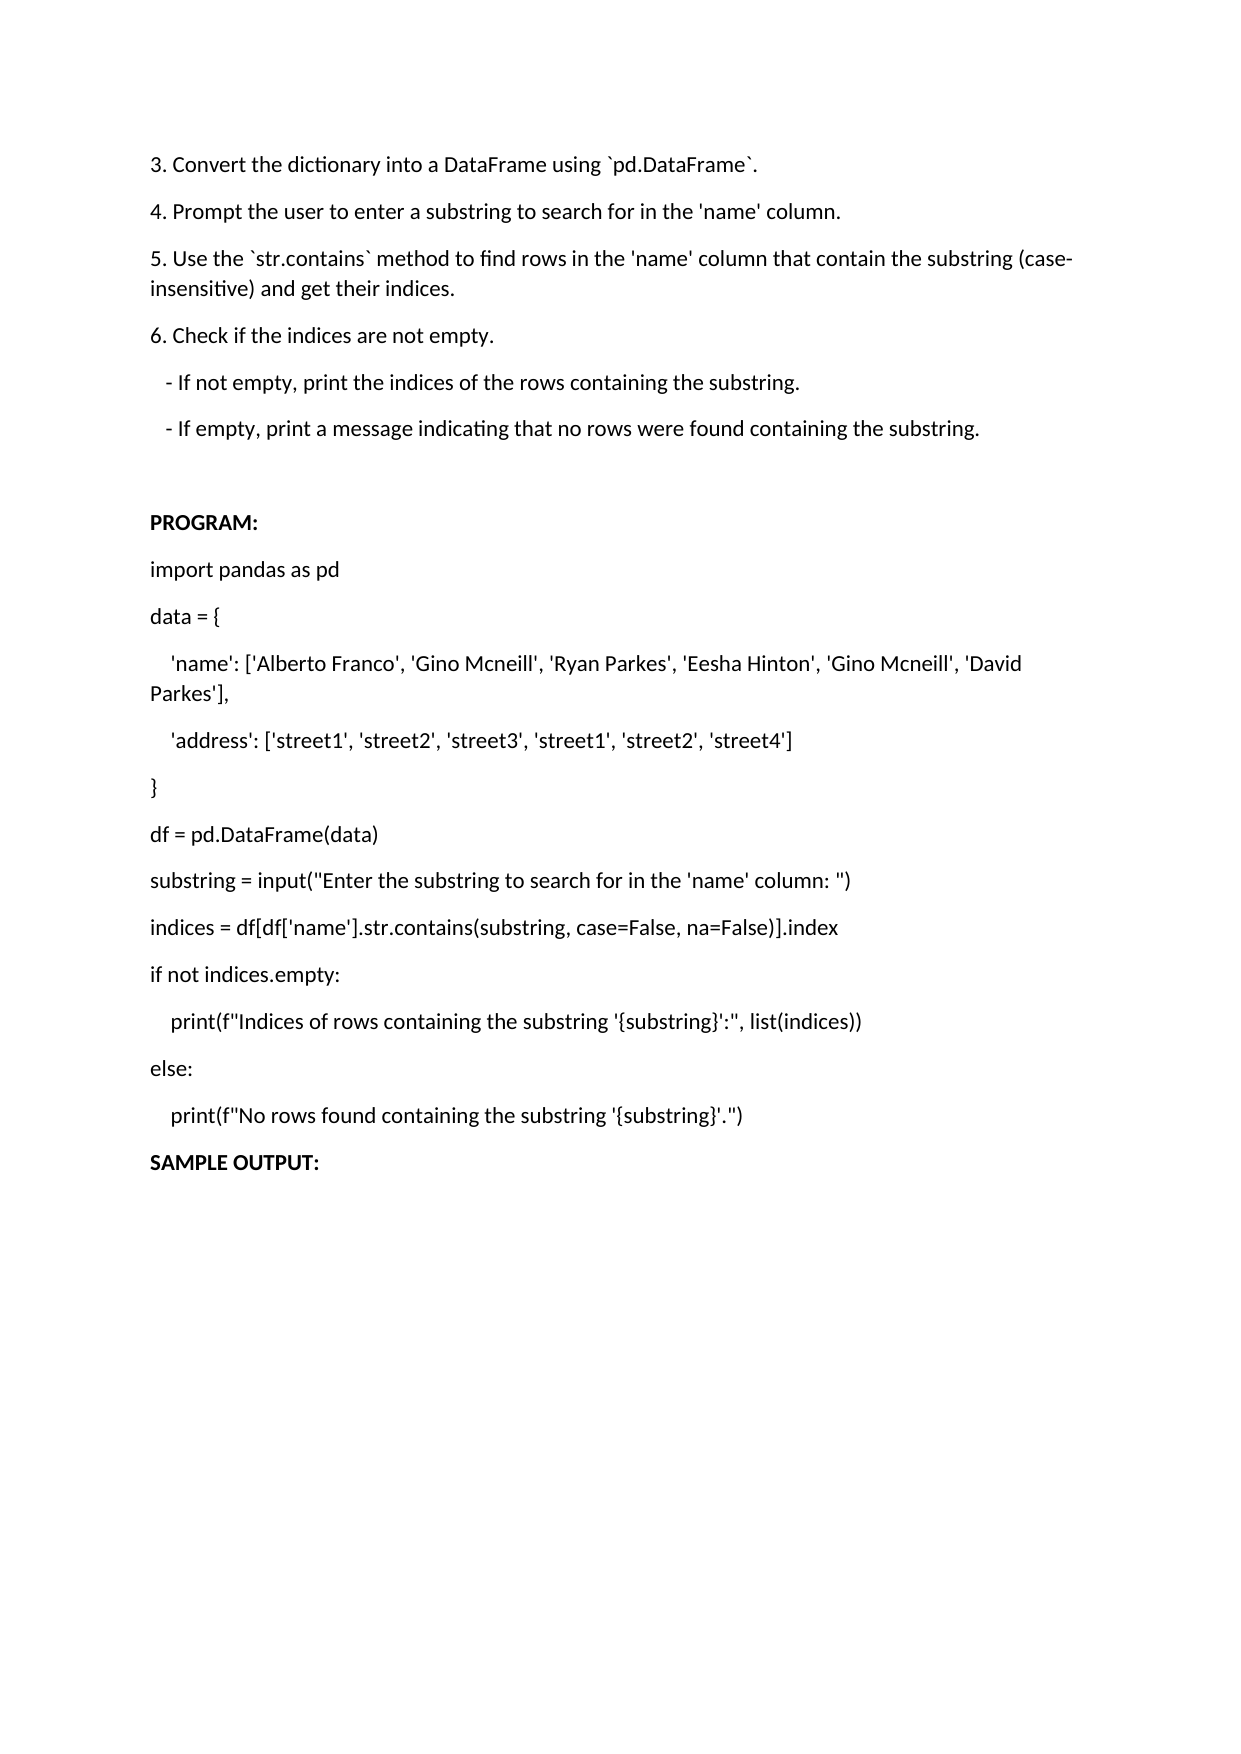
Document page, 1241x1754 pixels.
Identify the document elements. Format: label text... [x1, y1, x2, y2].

text - If not empty, print the indices of the rows containing the substring. [150, 368, 1090, 396]
text PROGRAM: [150, 508, 1090, 536]
text 5. Use the `str.contains` method to find rows in the 'name' column that contain the substring (case-insensitive) and get their indices. [150, 244, 1090, 302]
text else: [150, 1054, 1090, 1082]
text - If empty, print a message indicating that no rows were found containing the substring. [150, 414, 1090, 443]
text import pandas as pd [150, 555, 1090, 583]
text 3. Convert the dictionary into a DataFrame using `pd.DataFrame`. [150, 150, 1090, 178]
text print(f"Indices of rows containing the substring '{substring}':", list(indices)) [150, 1007, 1090, 1035]
text 4. Prompt the user to enter a substring to search for in the 'name' column. [150, 197, 1090, 225]
text 'address': ['street1', 'street2', 'street3', 'street1', 'street2', 'street4'] [150, 726, 1090, 754]
text indices = df[df['name'].str.contains(substring, case=False, na=False)].index [150, 913, 1090, 942]
text substring = input("Enter the substring to search for in the 'name' column: ") [150, 867, 1090, 895]
text data = { [150, 602, 1090, 630]
text SAMPLE OUTPUT: [150, 1148, 1090, 1176]
text 6. Check if the indices are not empty. [150, 321, 1090, 349]
text if not indices.empty: [150, 960, 1090, 988]
text 'name': ['Alberto Franco', 'Gino Mcneill', 'Ryan Parkes', 'Eesha Hinton', 'Gino Mcneill', 'David Parkes'], [150, 649, 1090, 707]
text print(f"No rows found containing the substring '{substring}'.") [150, 1101, 1090, 1129]
text } [150, 773, 1090, 801]
text df = pd.DataFrame(data) [150, 820, 1090, 848]
